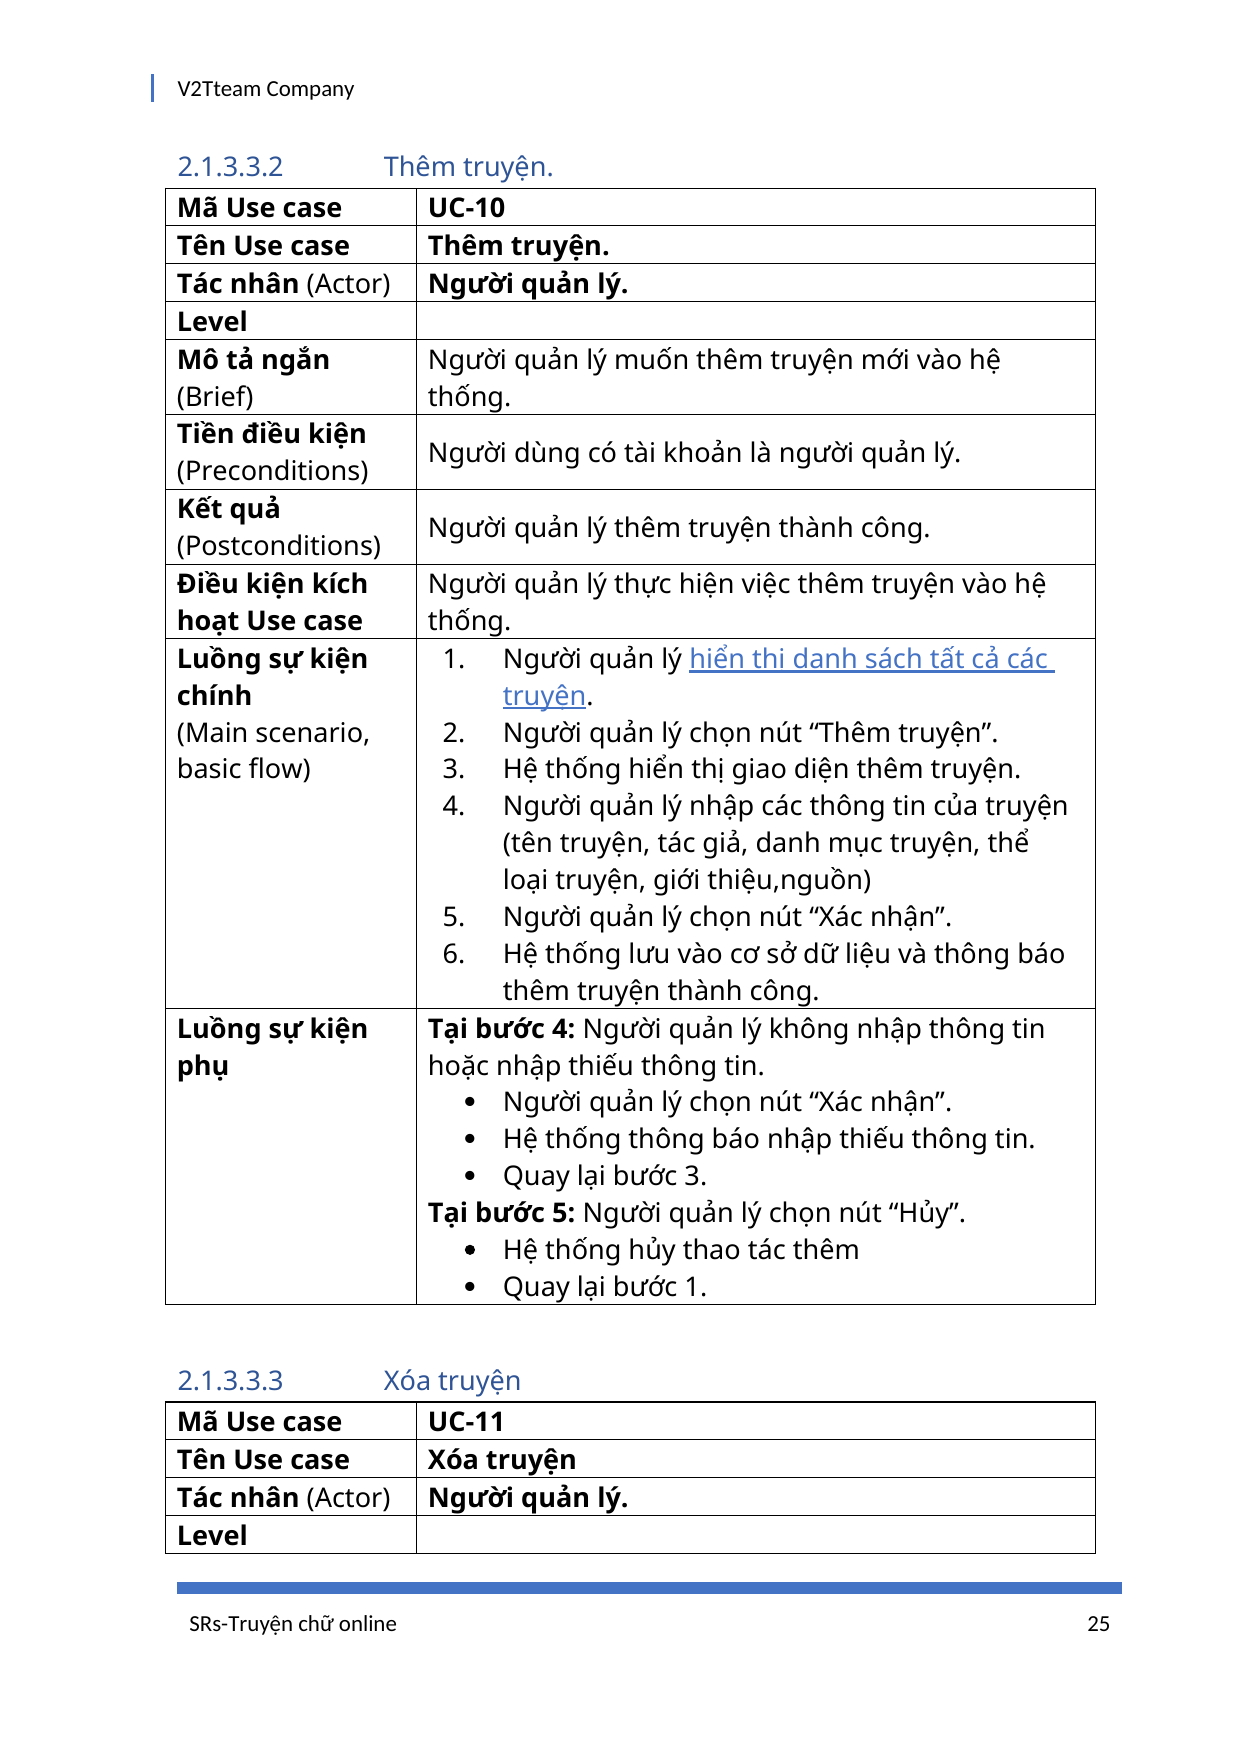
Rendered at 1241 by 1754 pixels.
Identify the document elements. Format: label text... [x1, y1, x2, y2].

table_cell Tên Use case [166, 226, 416, 263]
table_cell Tại bước 4: Người quản lý không nhập thông tin hoặc nhập thiếu thông tin. Người quản lý chọn nút “Xác nhận”. Hệ thống thông báo nhập thiếu thông tin. Quay lại bước 3. Tại bước 5: Người quản lý chọn nút “Hủy”. Hệ thống hủy thao tác thêm Quay lại bước 1. [417, 1009, 1095, 1304]
table_cell Xóa truyện [417, 1440, 1095, 1477]
table_cell Người dùng có tài khoản là người quản lý. [417, 415, 1095, 489]
table_cell Tác nhân (Actor) [166, 1478, 416, 1515]
table_cell Người quản lý. [417, 264, 1095, 301]
table_cell Tên Use case [166, 1440, 416, 1477]
table_cell Luồng sự kiện phụ [166, 1009, 416, 1304]
table_cell [417, 1516, 1095, 1553]
table_cell Mô tả ngắn (Brief) [166, 340, 416, 414]
table_cell Level [166, 302, 416, 339]
table_cell Kết quả (Postconditions) [166, 490, 416, 563]
table_cell Người quản lý. [417, 1478, 1095, 1515]
table_cell [417, 302, 1095, 339]
table_cell Tác nhân (Actor) [166, 264, 416, 301]
table_cell Tiền điều kiện (Preconditions) [166, 415, 416, 489]
table_header UC-10 [417, 189, 1095, 225]
table_cell Người quản lý thực hiện việc thêm truyện vào hệ thống. [417, 565, 1095, 638]
table_cell Điều kiện kích hoạt Use case [166, 565, 416, 638]
table_header UC-11 [417, 1403, 1095, 1439]
table_cell Level [166, 1516, 416, 1553]
table_cell Người quản lý thêm truyện thành công. [417, 490, 1095, 563]
subtitle Xóa truyện [177, 1362, 1122, 1398]
table_header Mã Use case [166, 189, 416, 225]
table_cell Người quản lý muốn thêm truyện mới vào hệ thống. [417, 340, 1095, 414]
table_cell Người quản lý hiển thị danh sách tất cả các truyện. Người quản lý chọn nút “Thêm truyện”. Hệ thống hiển thị giao diện thêm truyện. Người quản lý nhập các thông tin của truyện (tên truyện, tác giả, danh mục truyện, thể loại truyện, giới thiệu,nguồn) Người quản lý chọn nút “Xác nhận”. Hệ thống lưu vào cơ sở dữ liệu và thông báo thêm truyện thành công. [417, 639, 1095, 1008]
table_cell Thêm truyện. [417, 226, 1095, 263]
table_header Mã Use case [166, 1403, 416, 1439]
subtitle Thêm truyện. [177, 148, 1122, 184]
table_cell Luồng sự kiện chính (Main scenario, basic flow) [166, 639, 416, 1008]
